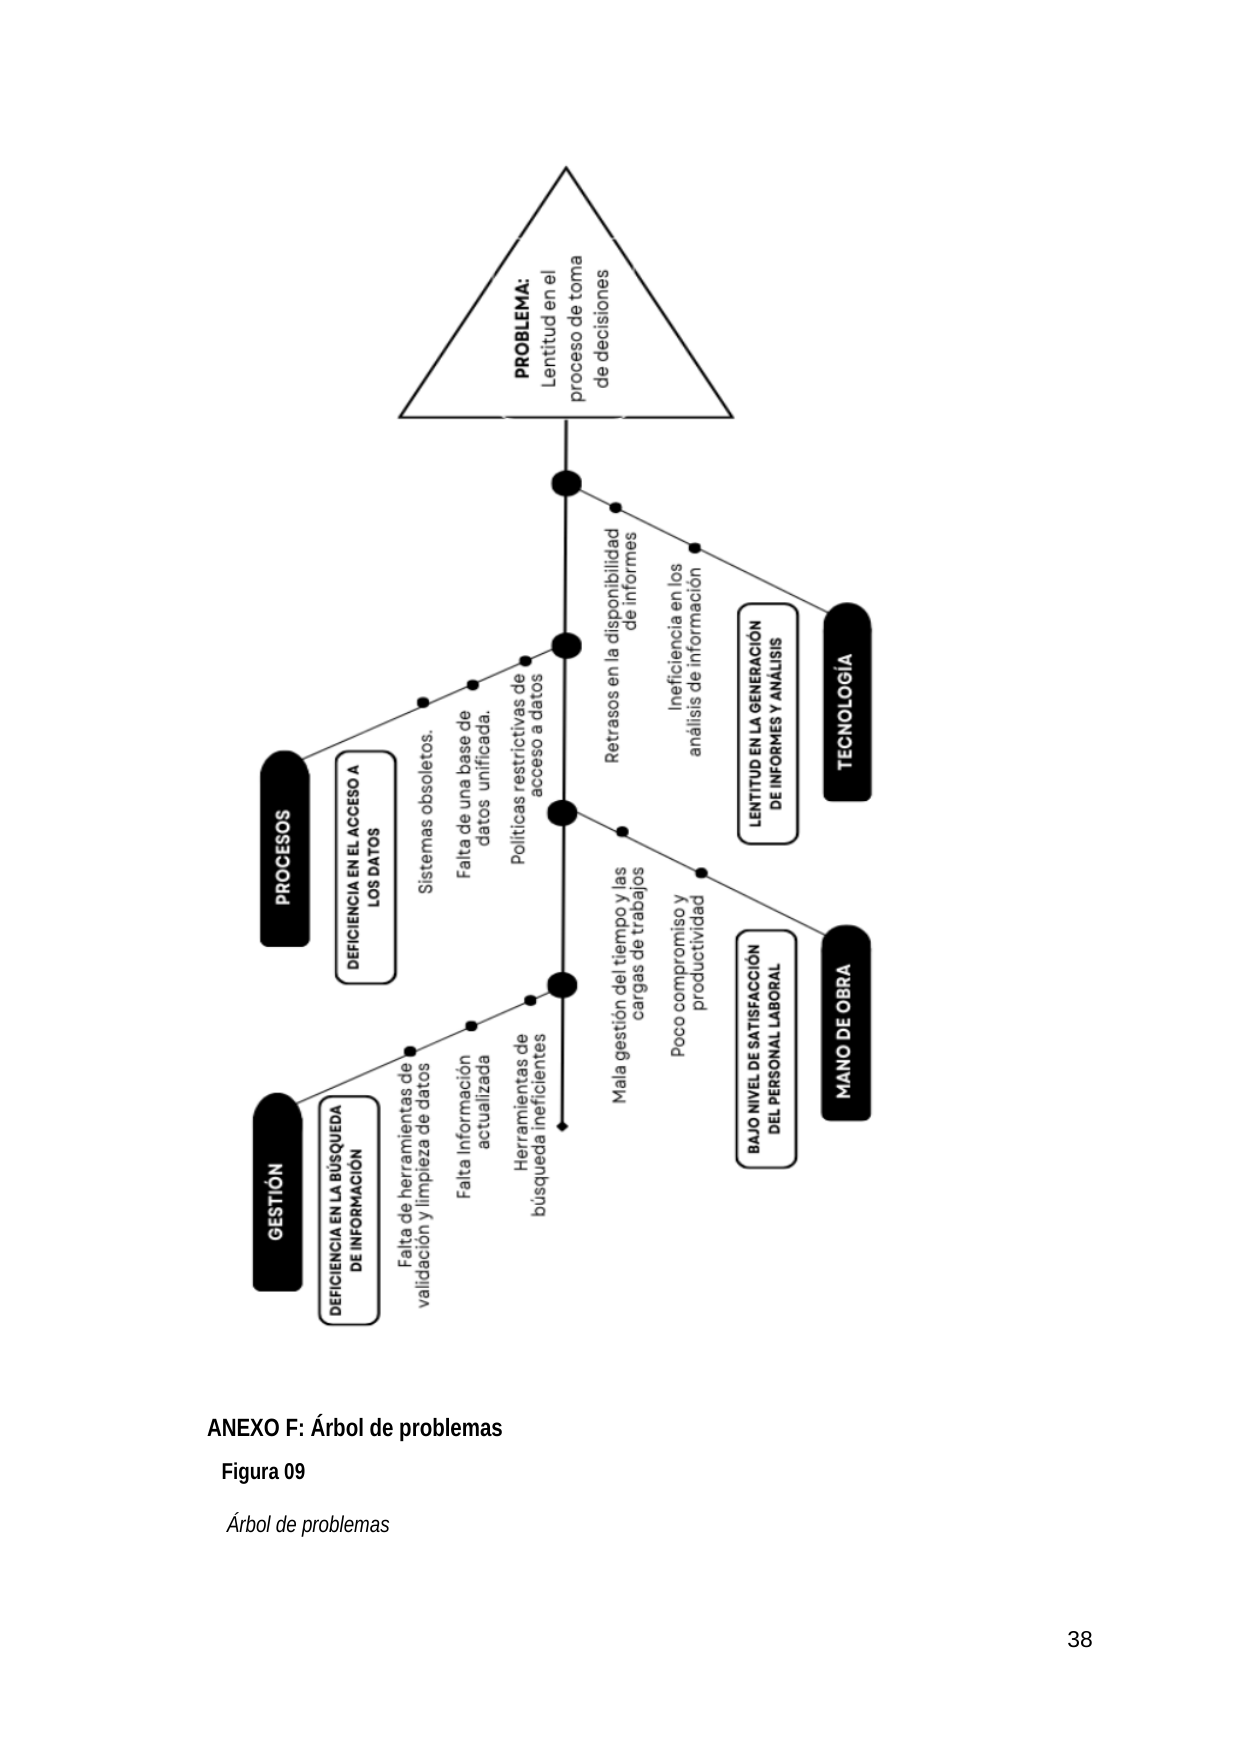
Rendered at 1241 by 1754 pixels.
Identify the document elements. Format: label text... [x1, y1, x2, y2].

text Figura 09 [221, 1458, 1092, 1485]
picture [238, 157, 885, 1376]
subtitle ANEXO F: Árbol de problemas [207, 1413, 1092, 1442]
text Árbol de problemas [221, 1511, 1092, 1537]
